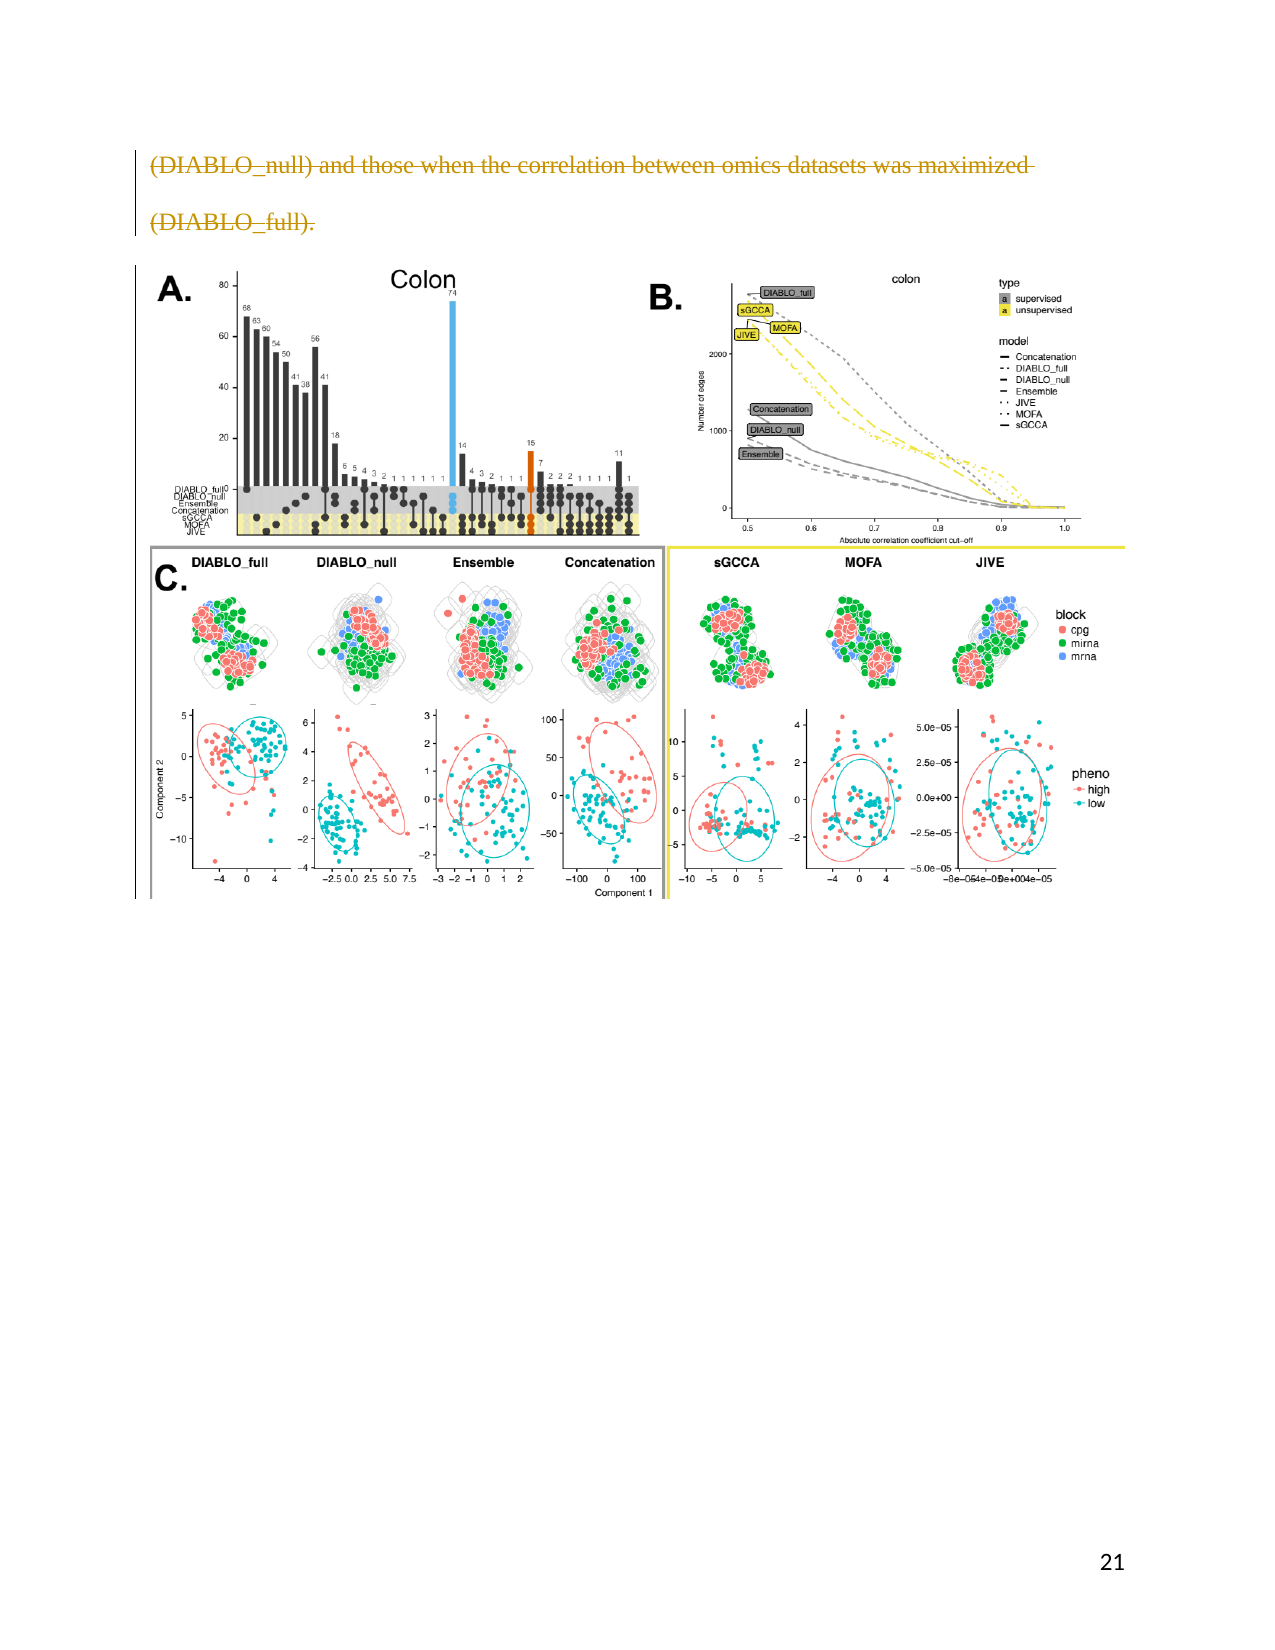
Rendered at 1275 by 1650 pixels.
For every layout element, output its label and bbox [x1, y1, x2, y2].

text [150, 150, 1125, 236]
